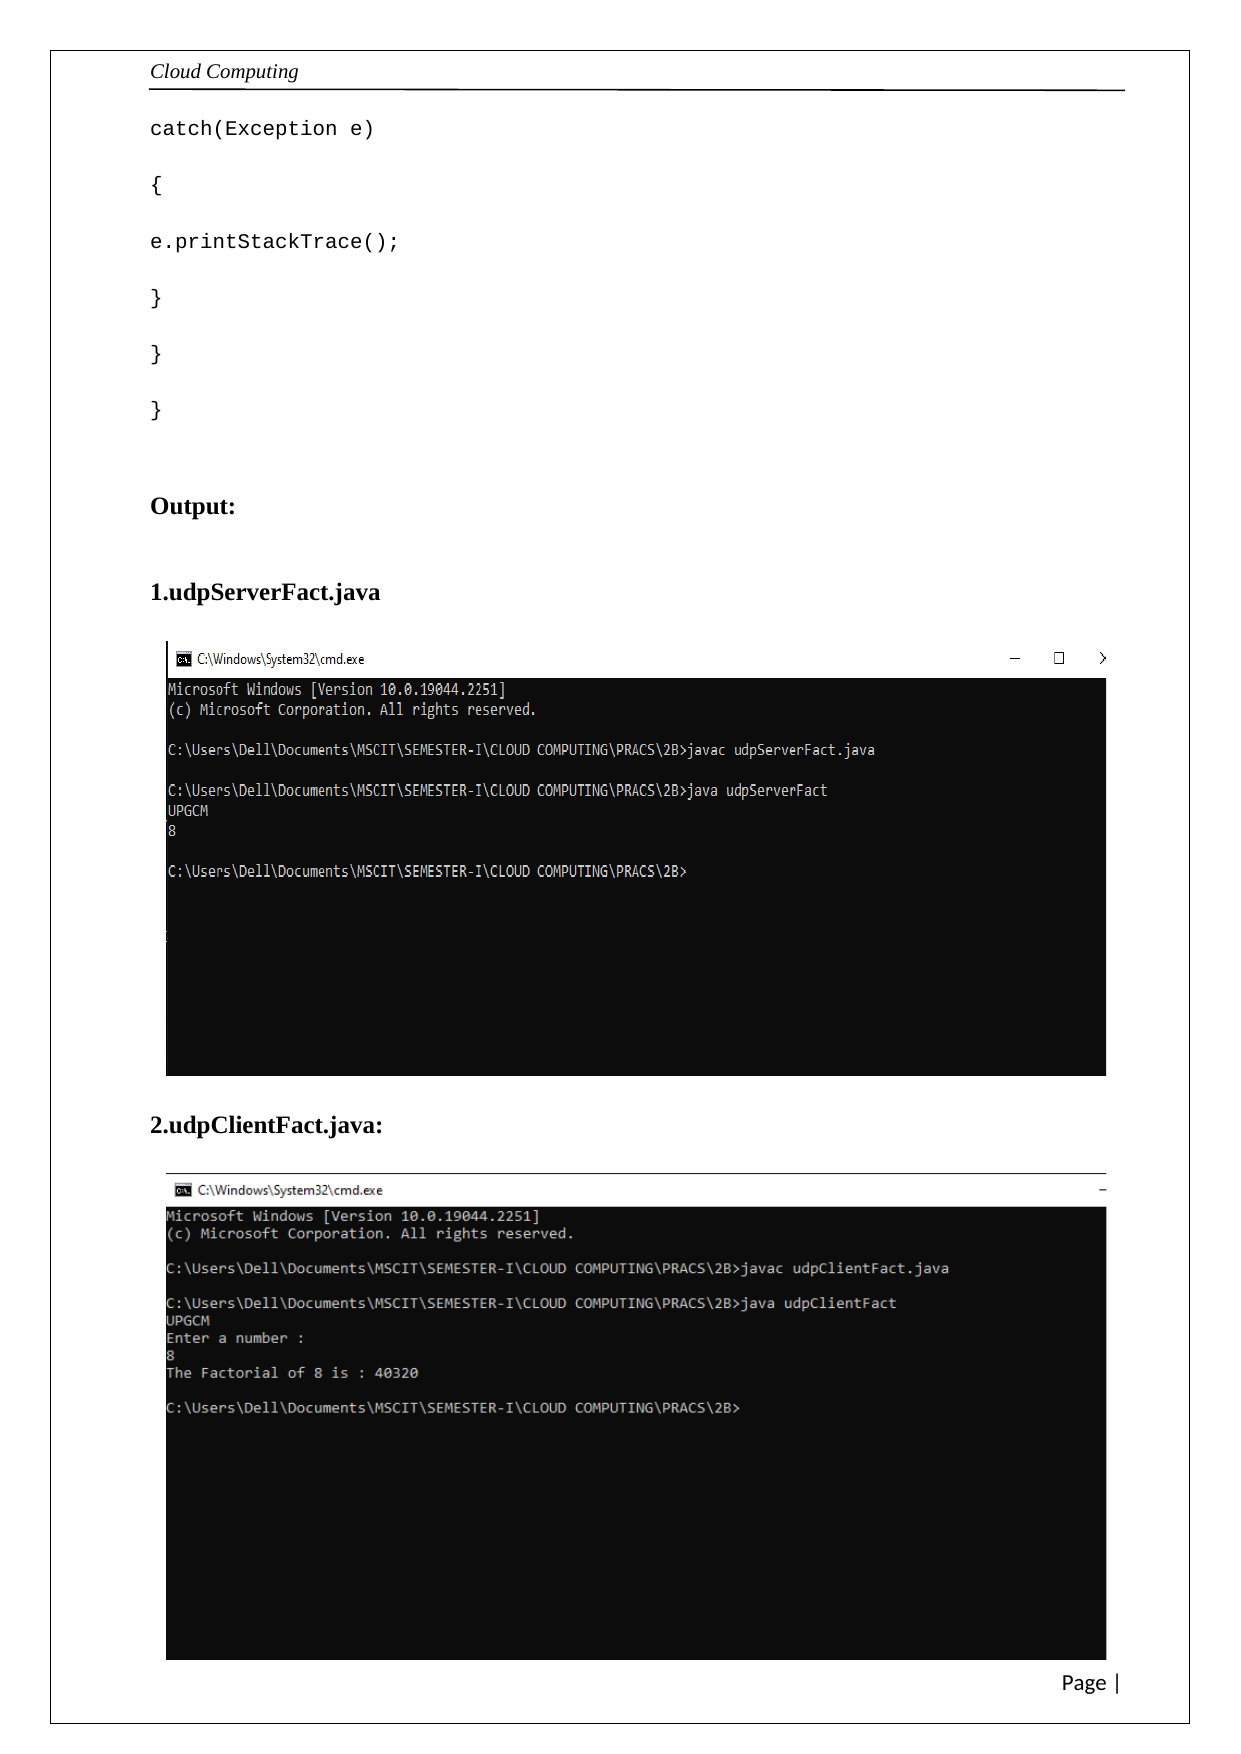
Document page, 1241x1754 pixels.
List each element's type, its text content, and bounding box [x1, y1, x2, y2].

text Output: [150, 491, 1122, 520]
text e.printStackTrace(); [150, 231, 1122, 254]
picture [166, 641, 1107, 1076]
text 2.udpClientFact.java: [150, 1110, 1122, 1138]
text 1.udpServerFact.java [150, 577, 1122, 606]
text } [150, 287, 1122, 311]
text catch(Exception e) [150, 118, 1122, 142]
text } [150, 399, 1122, 423]
text } [150, 343, 1122, 367]
text { [150, 174, 1122, 198]
picture [166, 1173, 1107, 1660]
